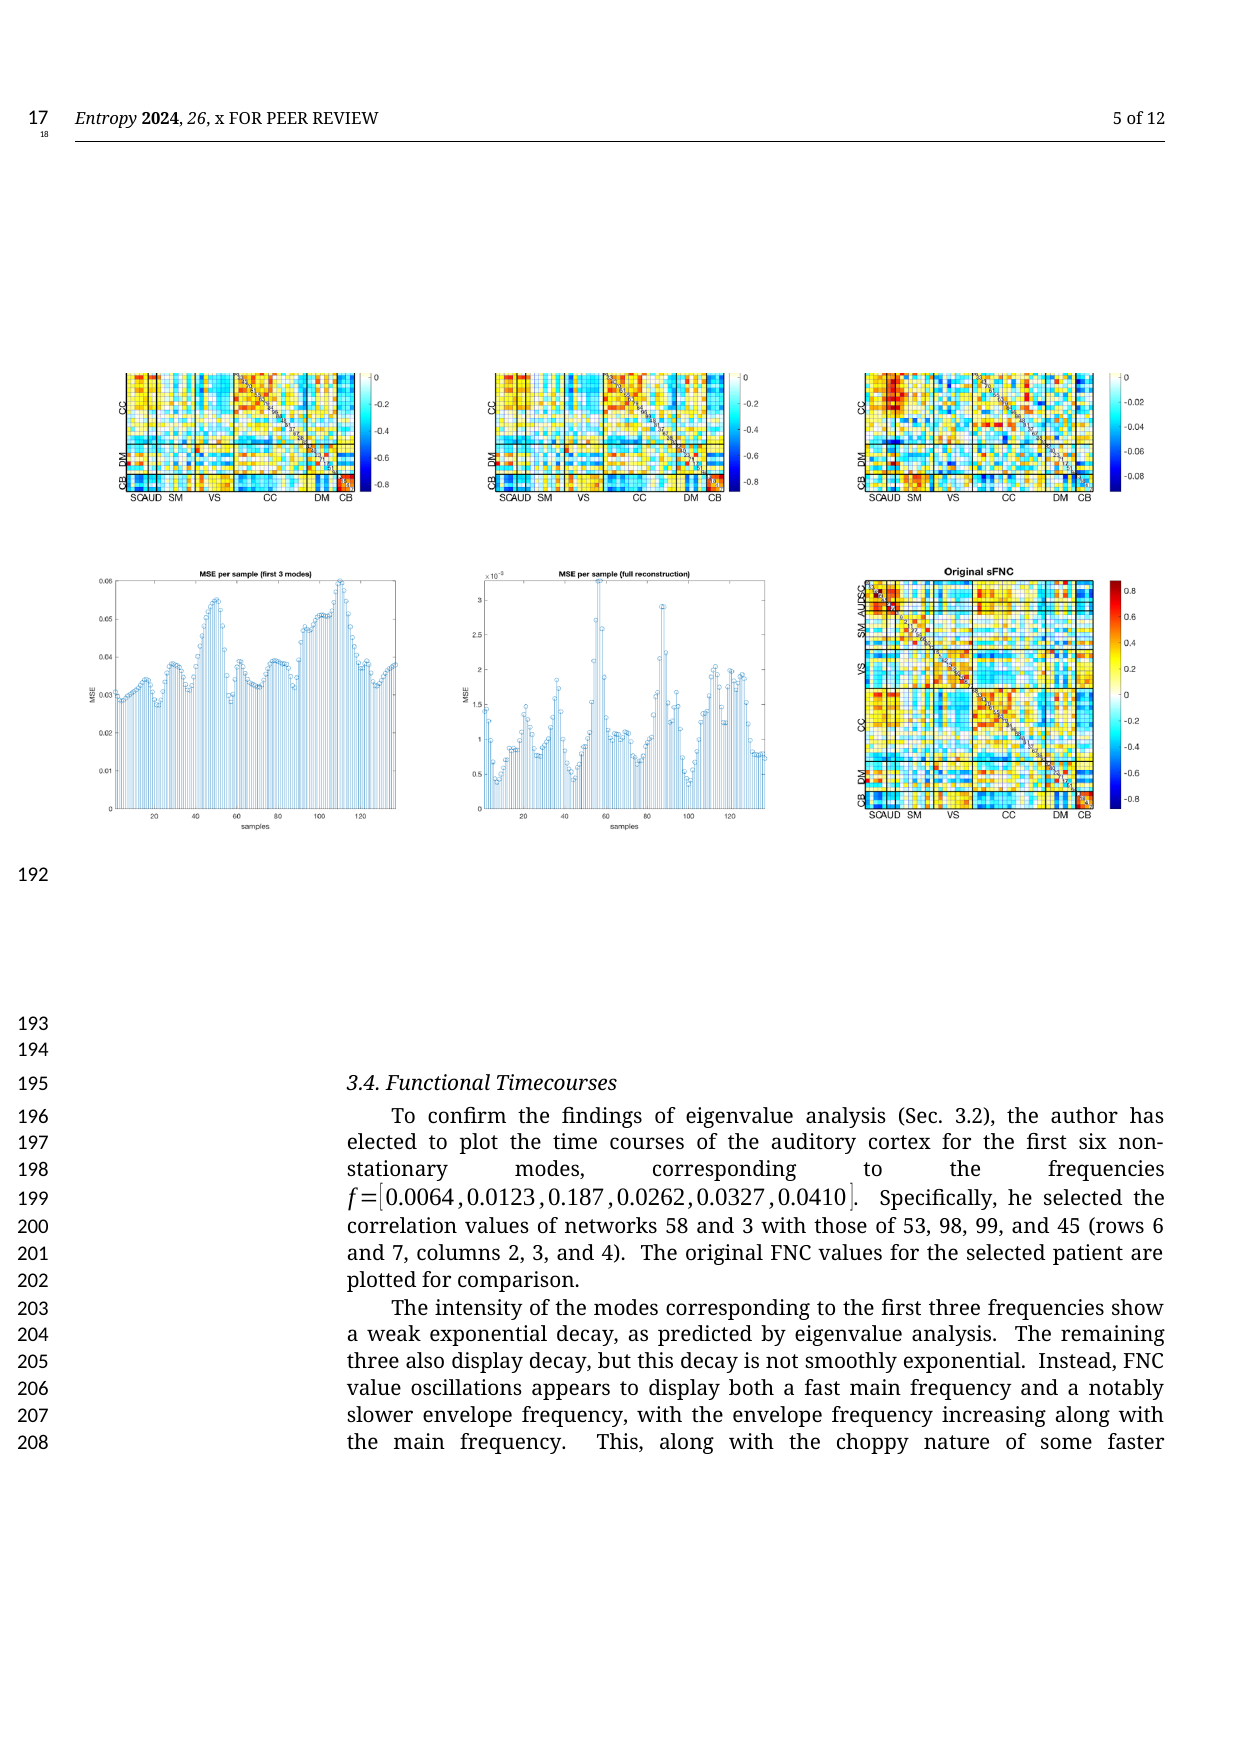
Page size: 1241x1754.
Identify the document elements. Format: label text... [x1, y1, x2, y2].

subtitle 3.4. Functional Timecourses [347, 1068, 1165, 1096]
picture [75, 373, 1170, 882]
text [347, 1293, 1165, 1456]
text To confirm the findings of eigenvalue analysis (Sec. 3.2), the author has elected to plot the time courses of the auditory cortex for the first six non-stationary modes, corresponding to the frequencies . Specifically, he selected the correlation values of networks 58 and 3 with those of 53, 98, 99, and 45 (rows 6 and 7, columns 2, 3, and 4). The original FNC values for the selected patient are plotted for comparison. [347, 1102, 1165, 1293]
